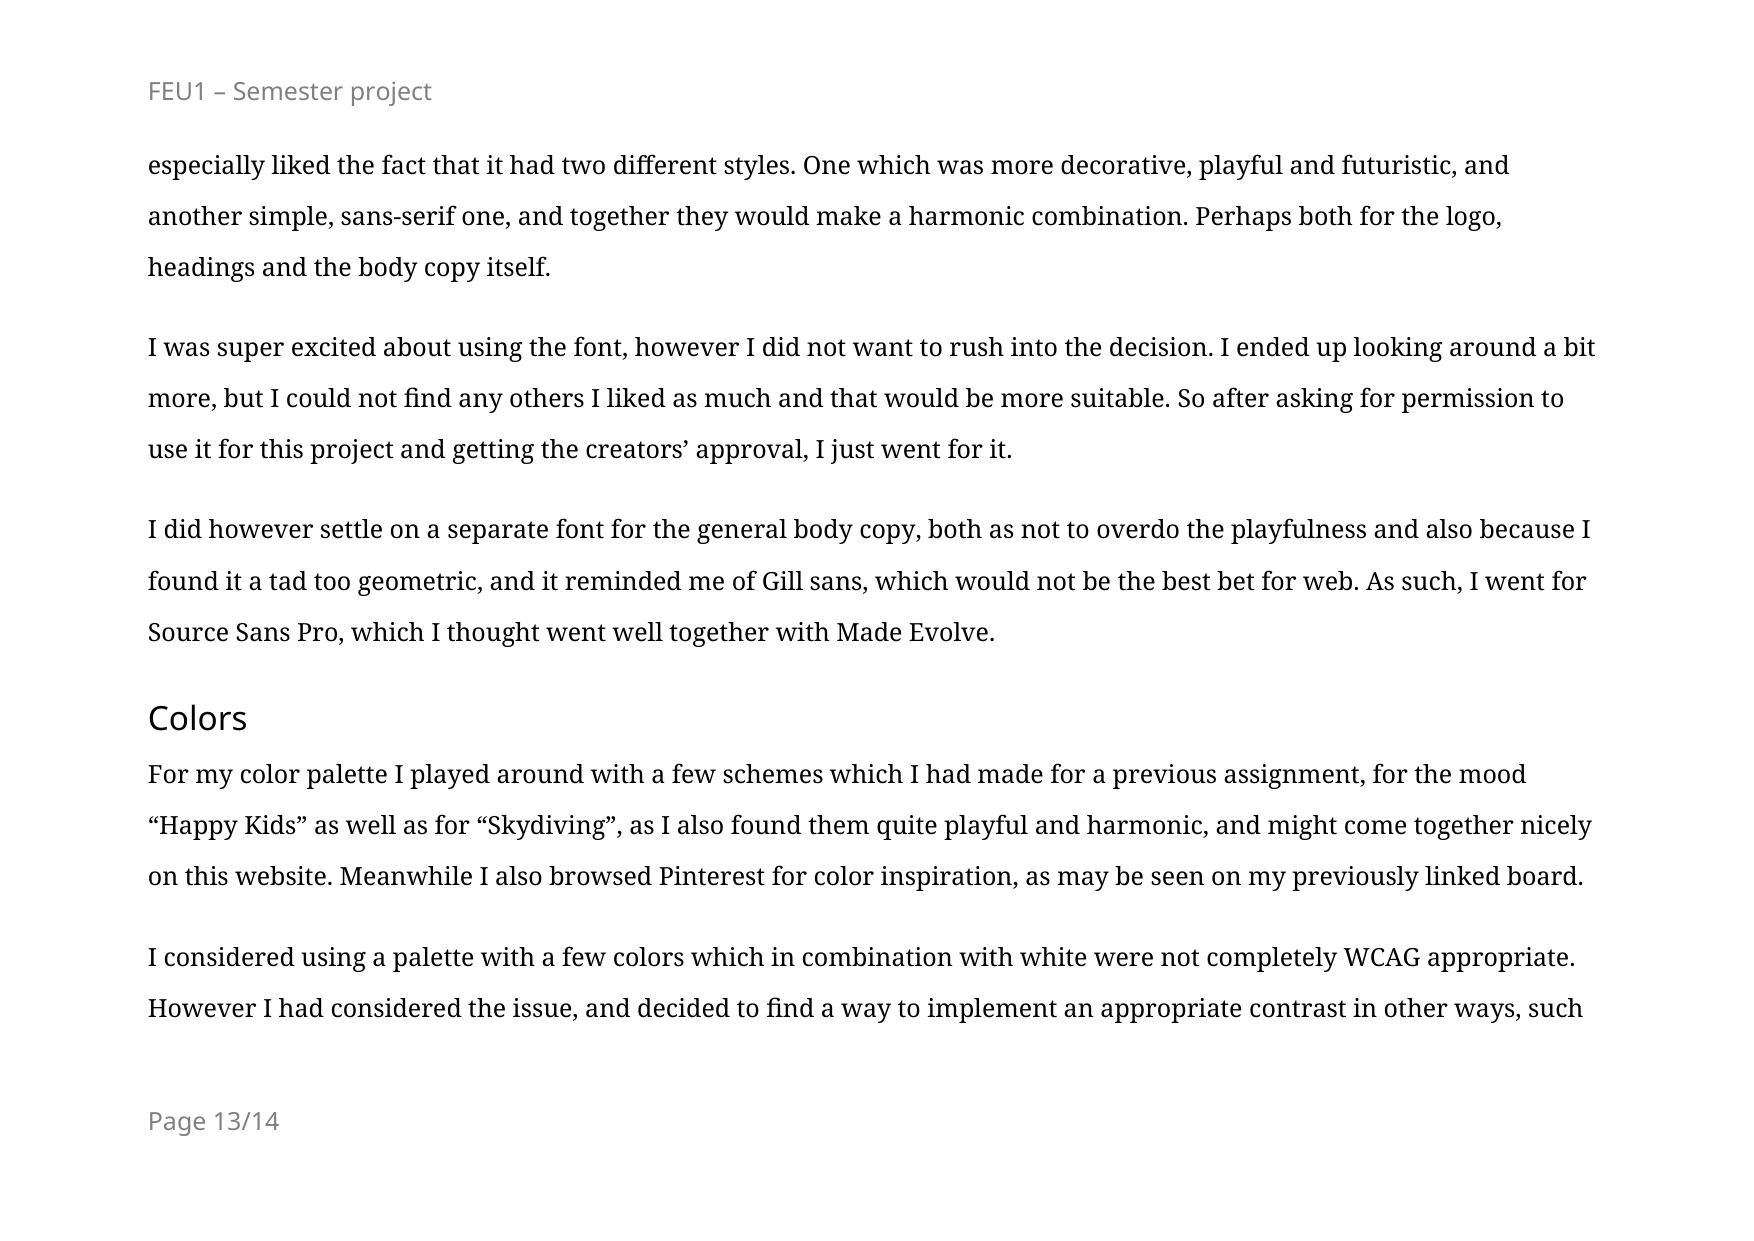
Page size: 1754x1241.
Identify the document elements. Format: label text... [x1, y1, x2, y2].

text Colors For my color palette I played around with a few schemes which I had made for a previous assignment, for the mood “Happy Kids” as well as for “Skydiving”, as I also found them quite playful and harmonic, and might come together nicely on this website. Meanwhile I also browsed Pinterest for color inspiration, as may be seen on my previously linked board. [148, 694, 1606, 893]
text I did however settle on a separate font for the general body copy, both as not to overdo the playfulness and also because I found it a tad too geometric, and it reminded me of Gill sans, which would not be the best bet for web. As such, I went for Source Sans Pro, which I thought went well together with Made Evolve. [148, 512, 1606, 648]
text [148, 939, 1606, 1024]
text I was super excited about using the font, however I did not want to rush into the decision. I ended up looking around a bit more, but I could not find any others I liked as much and that would be more suitable. So after asking for permission to use it for this project and getting the creators’ approval, I just went for it. [148, 330, 1606, 466]
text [148, 148, 1606, 284]
